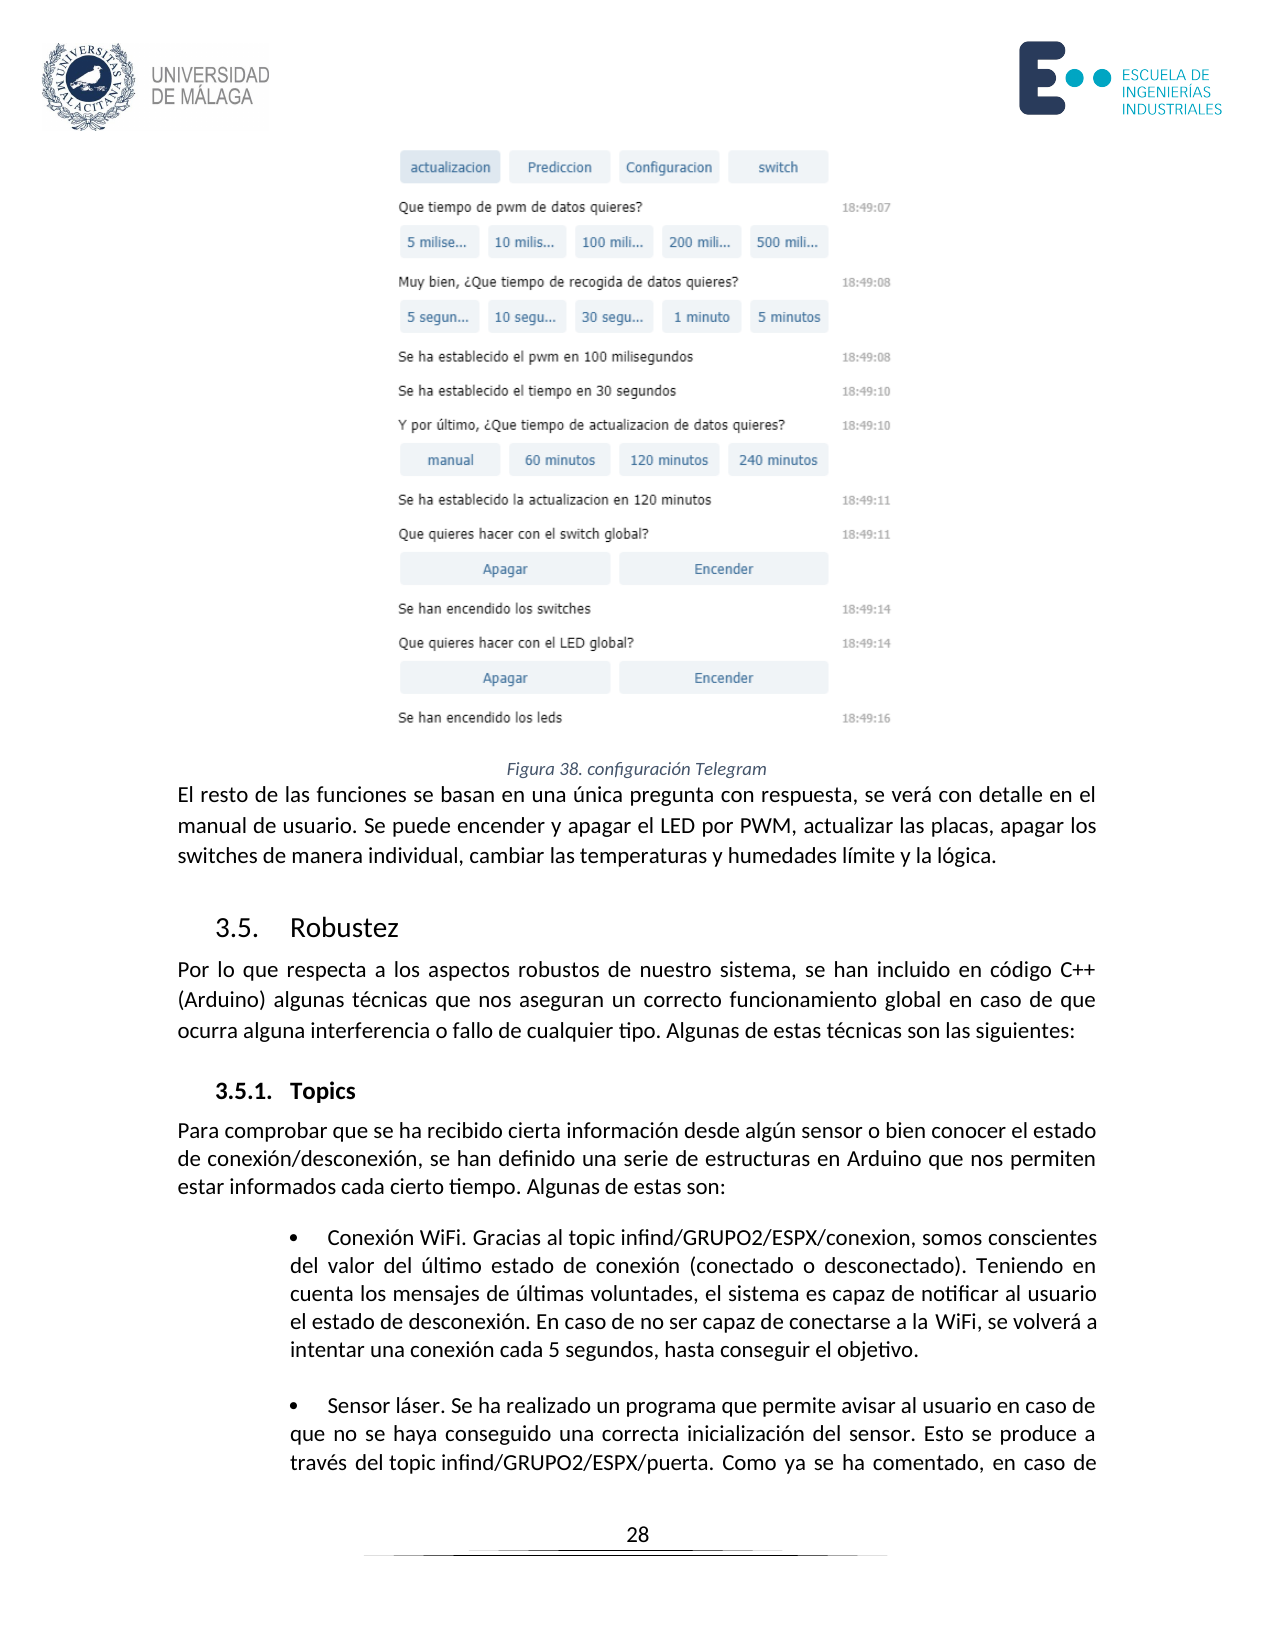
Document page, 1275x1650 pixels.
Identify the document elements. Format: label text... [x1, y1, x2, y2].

text Por lo que respecta a los aspectos robustos de nuestro sistema, se han incluido en código C++ (Arduino) algunas técnicas que nos aseguran un correcto funcionamiento global en caso de que ocurra alguna interferencia o fallo de cualquier tipo. Algunas de estas técnicas son las siguientes: [177, 1014, 1098, 1044]
picture [354, 147, 921, 749]
picture [999, 21, 1242, 135]
list Conexión WiFi. Gracias al topic infind/GRUPO2/ESPX/conexion, somos conscientes del valor del último estado de conexión (conectado o desconectado). Teniendo en cuenta los mensajes de últimas voluntades, el sistema es capaz de notificar al usuario el estado de desconexión. En caso de no ser capaz de conectarse a la WiFi, se volverá a intentar una conexión cada 5 segundos, hasta conseguir el objetivo. [290, 1223, 1098, 1363]
text Para comprobar que se ha recibido cierta información desde algún sensor o bien conocer el estado de conexión/desconexión, se han definido una serie de estructuras en Arduino que nos permiten estar informados cada cierto tiempo. Algunas de estas son: [177, 1116, 1098, 1201]
subtitle Robustez [215, 909, 1098, 944]
subtitle Topics [215, 1075, 1098, 1106]
picture [41, 43, 269, 131]
